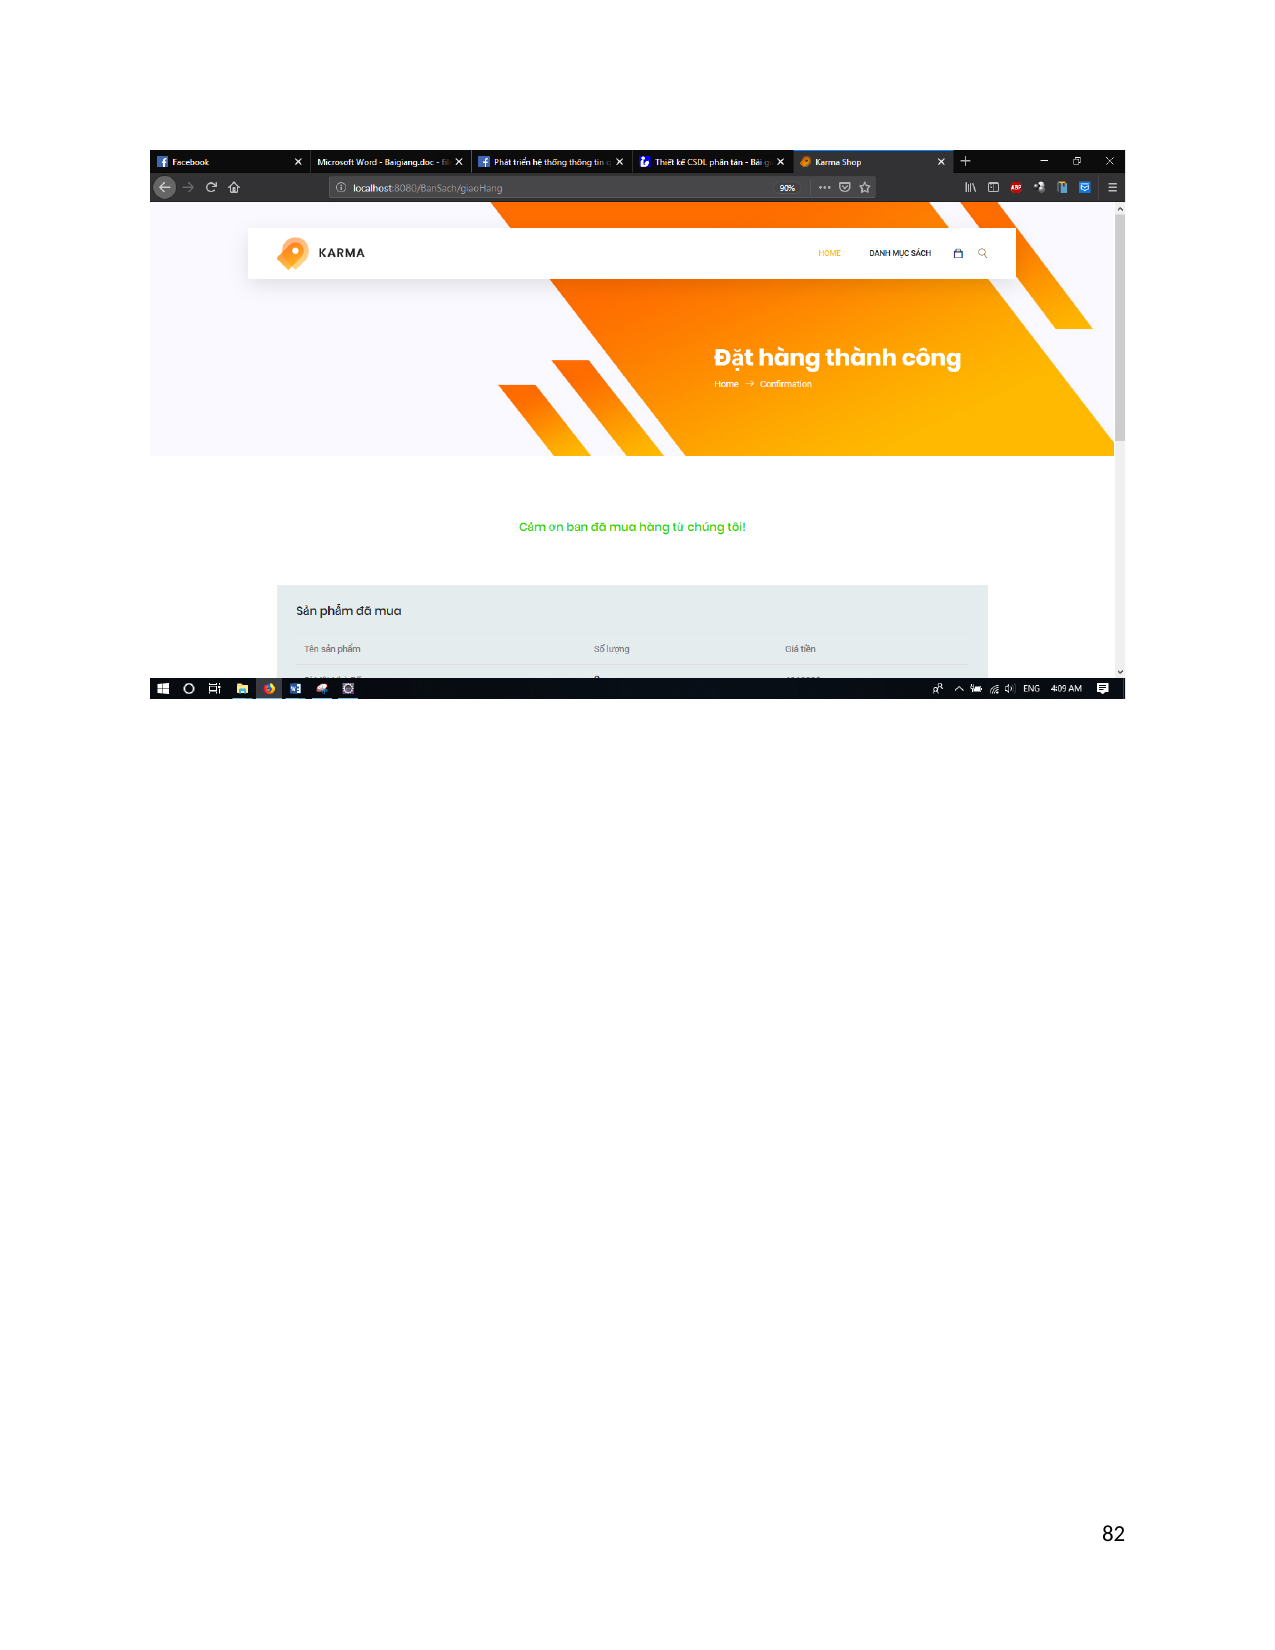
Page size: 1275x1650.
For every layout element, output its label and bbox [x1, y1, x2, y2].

picture [150, 150, 1125, 699]
